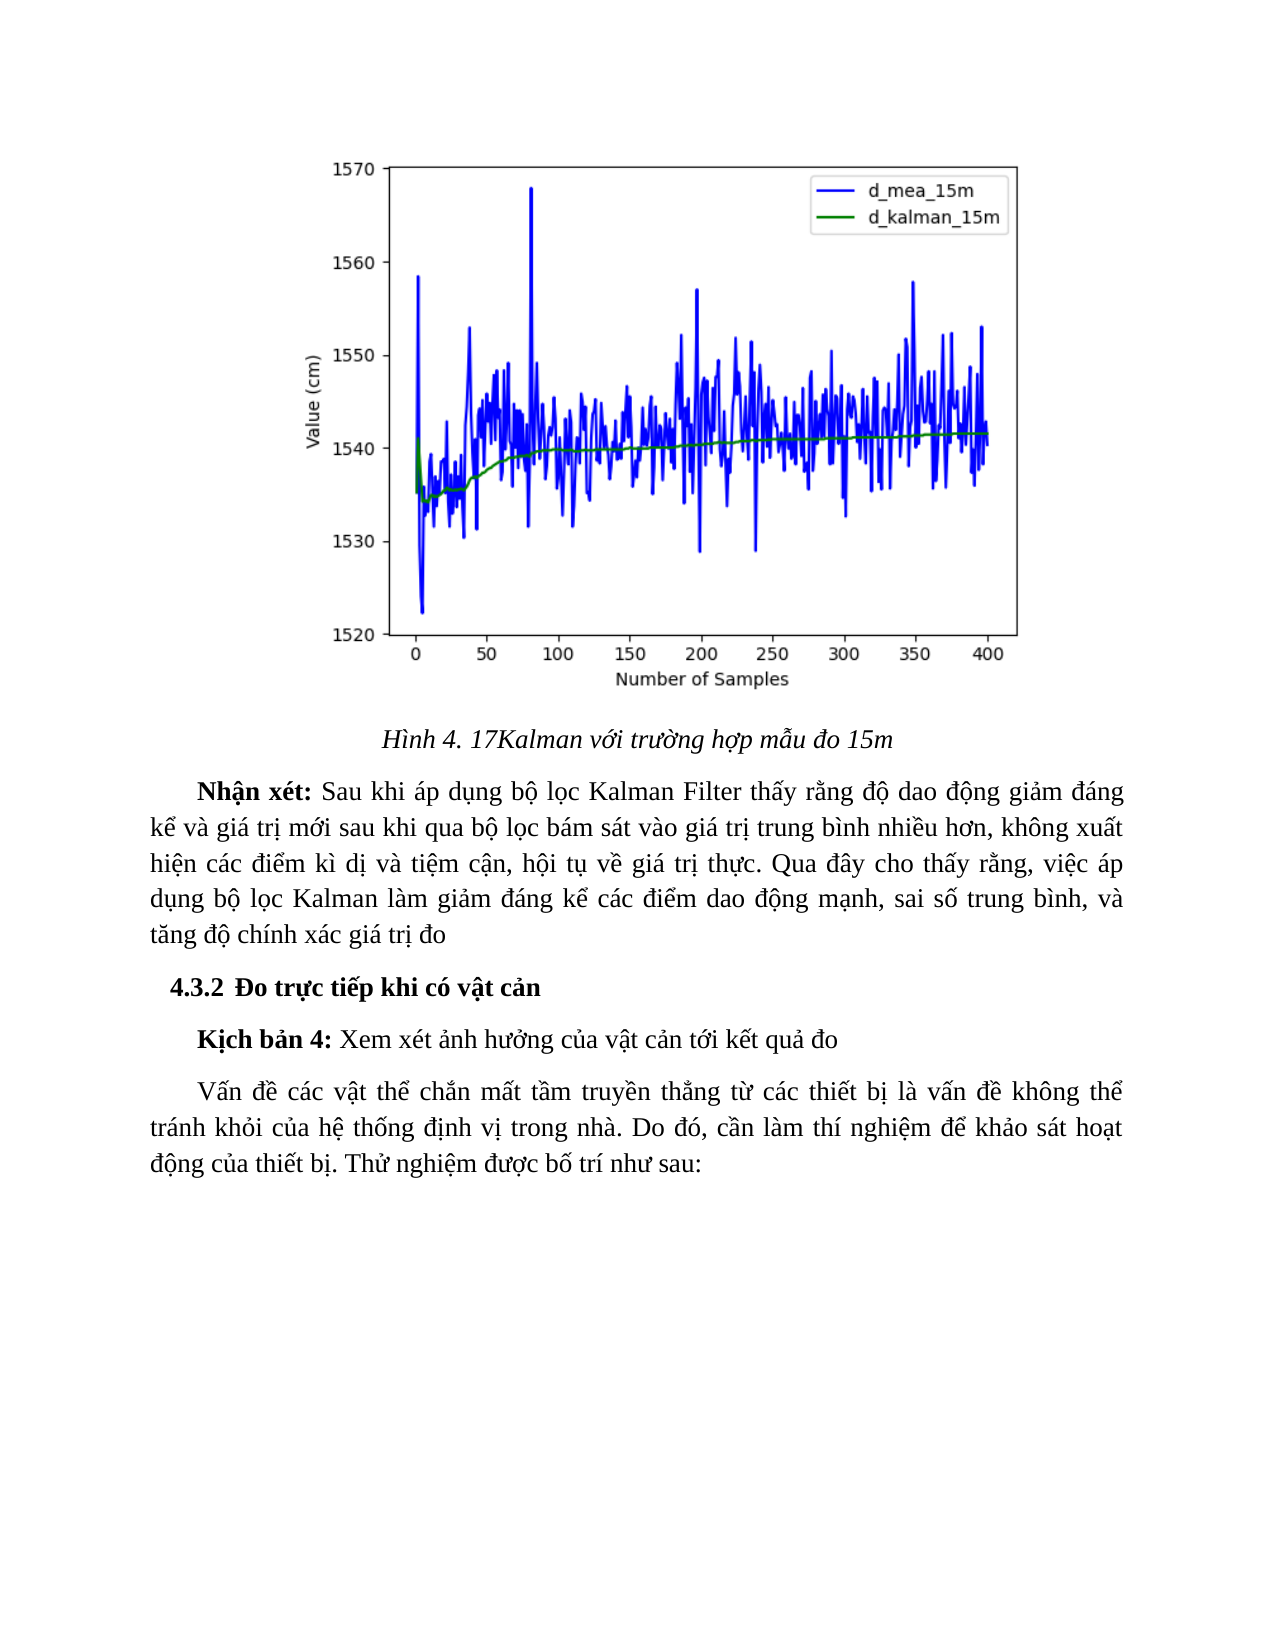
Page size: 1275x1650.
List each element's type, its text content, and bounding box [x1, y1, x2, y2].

text Hình 4. 17Kalman với trường hợp mẫu đo 15m [150, 723, 1125, 754]
text Kịch bản 4: Xem xét ảnh hưởng của vật cản tới kết quả đo [150, 1023, 1125, 1054]
picture [294, 150, 1028, 702]
text Nhận xét: Sau khi áp dụng bộ lọc Kalman Filter thấy rằng độ dao động giảm đáng kể và giá trị mới sau khi qua bộ lọc bám sát vào giá trị trung bình nhiều hơn, không xuất hiện các điểm kì dị và tiệm cận, hội tụ về giá trị thực. Qua đây cho thấy rằng, việc áp dụng bộ lọc Kalman làm giảm đáng kể các điểm dao động mạnh, sai số trung bình, và tăng độ chính xác giá trị đo [150, 775, 1125, 949]
list Đo trực tiếp khi có vật cản [197, 971, 1125, 1002]
text Vấn đề các vật thể chắn mất tầm truyền thẳng từ các thiết bị là vấn đề không thể tránh khỏi của hệ thống định vị trong nhà. Do đó, cần làm thí nghiệm để khảo sát hoạt động của thiết bị. Thử nghiệm được bố trí như sau: [150, 1075, 1125, 1178]
